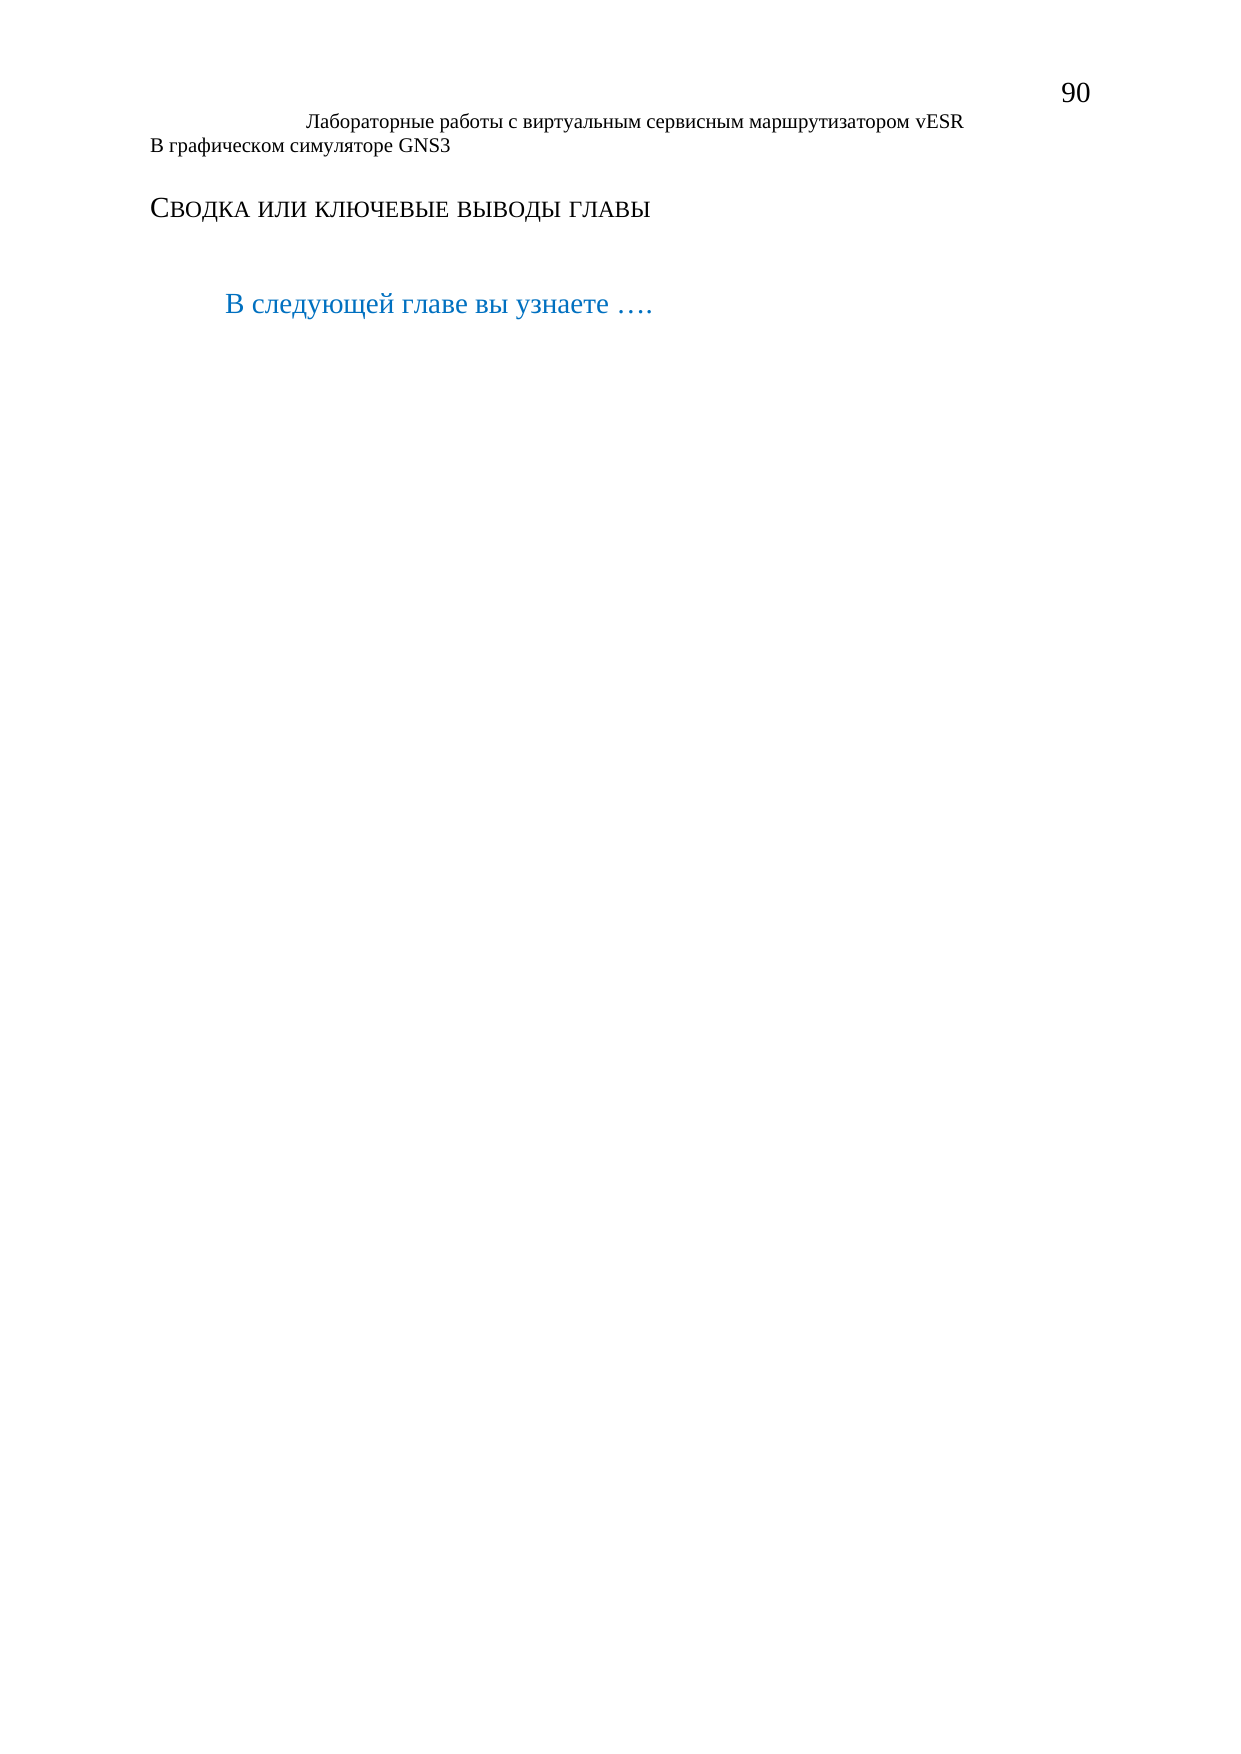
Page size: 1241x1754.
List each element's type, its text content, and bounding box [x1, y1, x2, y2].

text В следующей главе вы узнаете …. [150, 287, 1090, 320]
